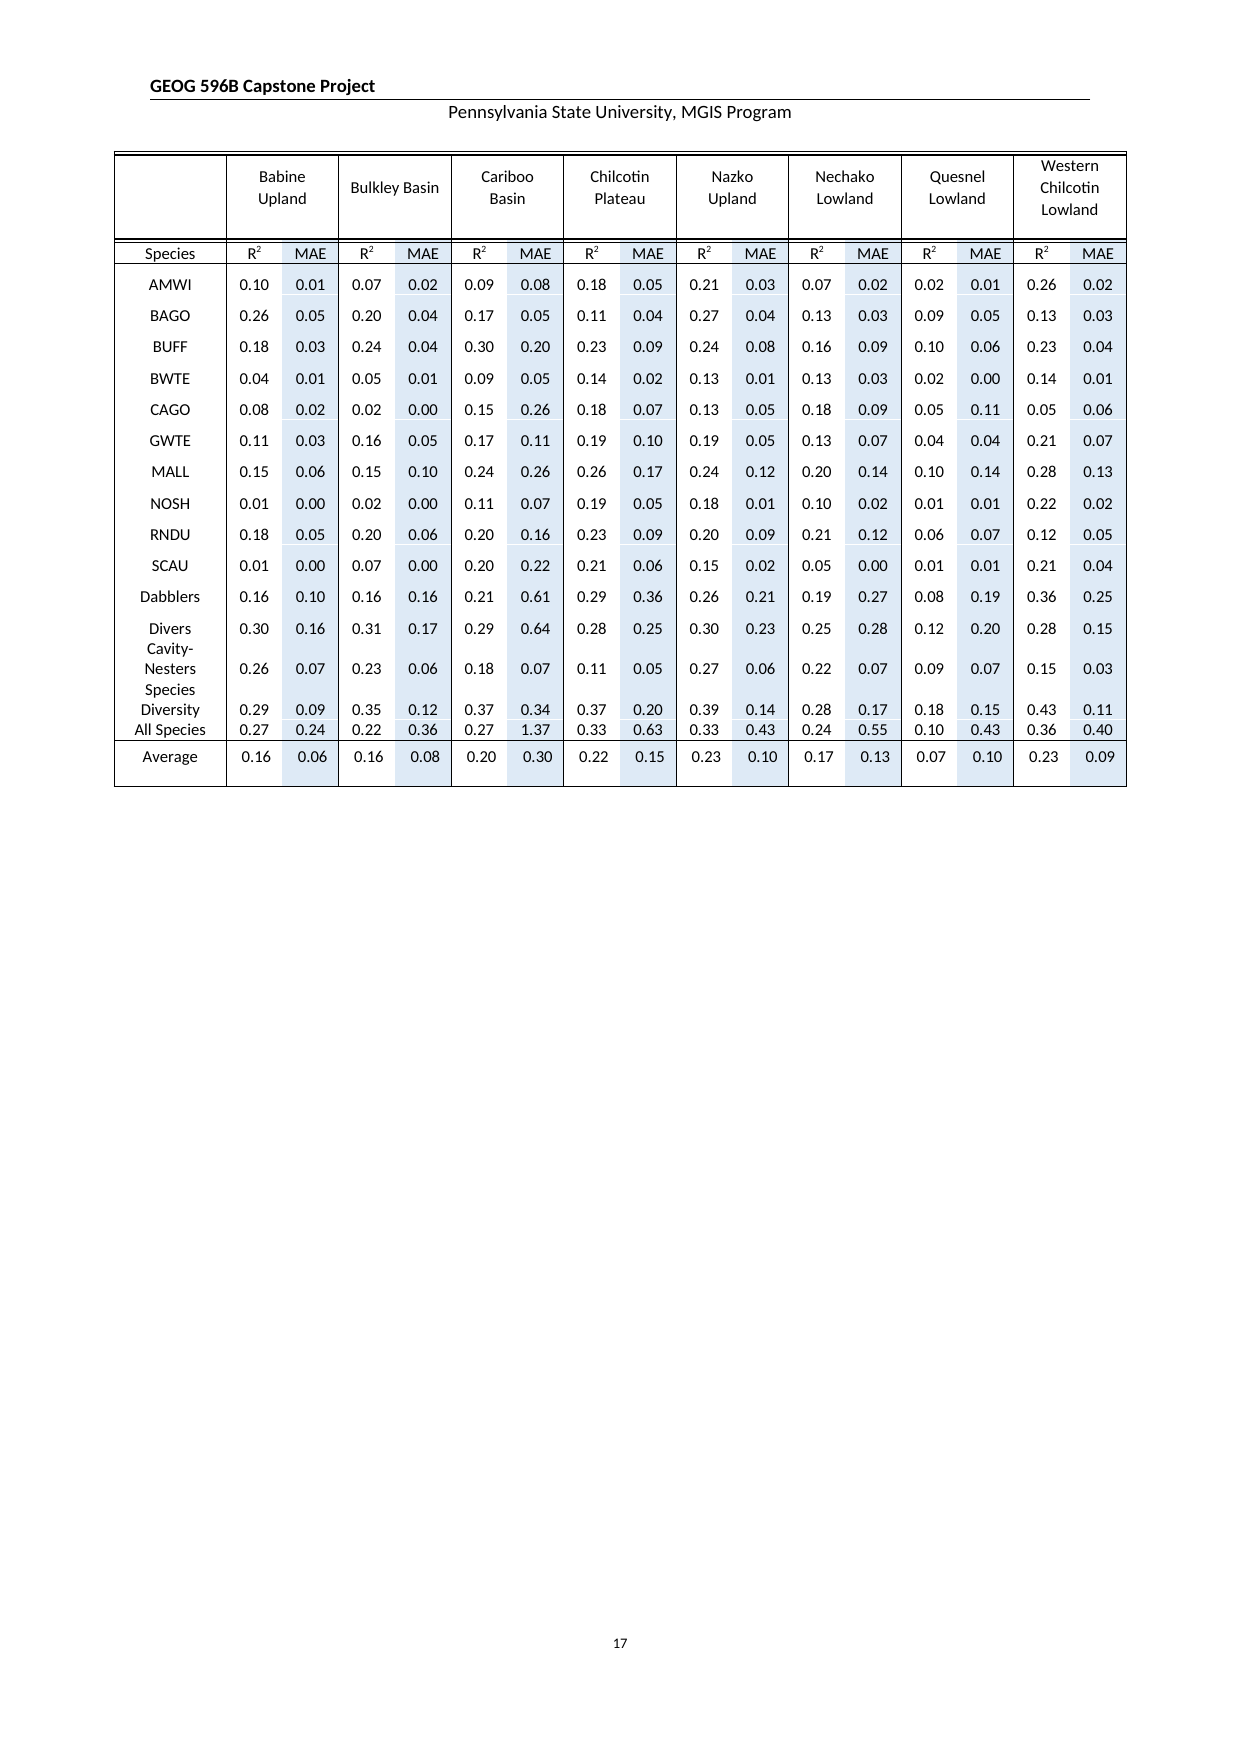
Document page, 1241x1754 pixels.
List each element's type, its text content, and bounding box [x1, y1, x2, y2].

table_cell 0.03 [1070, 638, 1126, 679]
table_cell 0.25 [620, 607, 676, 638]
table_cell 0.01 [227, 482, 282, 513]
table_cell 0.15 [1014, 638, 1070, 679]
table_cell BUFF [115, 326, 226, 357]
table_cell 0.09 [620, 326, 676, 357]
table_cell 0.01 [957, 264, 1013, 294]
table_cell 1.37 [507, 720, 563, 740]
table_cell 0.29 [564, 576, 620, 607]
table_cell 0.05 [1014, 388, 1070, 419]
table_cell 0.01 [227, 545, 282, 576]
table_cell R2 [902, 243, 957, 263]
table_cell SCAU [115, 545, 226, 576]
table_cell 0.03 [282, 420, 338, 451]
table_cell 0.43 [732, 720, 788, 740]
table_cell R2 [227, 243, 282, 263]
table_cell 0.07 [957, 638, 1013, 679]
table_cell 0.09 [902, 638, 957, 679]
table_cell 0.30 [507, 741, 563, 786]
table_cell 0.09 [282, 679, 338, 719]
table_cell 0.04 [1070, 326, 1126, 357]
table_cell 0.33 [564, 720, 620, 740]
table_cell 0.09 [845, 326, 901, 357]
table_cell 0.34 [507, 679, 563, 719]
table_cell 0.20 [957, 607, 1013, 638]
table_cell 0.00 [395, 545, 451, 576]
table_cell 0.26 [1014, 264, 1070, 294]
table_cell MAE [395, 243, 451, 263]
table_cell 0.02 [339, 482, 395, 513]
table_cell 0.05 [957, 295, 1013, 326]
table_cell R2 [564, 243, 620, 263]
table_cell 0.07 [957, 513, 1013, 544]
table_cell 0.07 [789, 264, 845, 294]
table_header Quesnel Lowland [902, 156, 1013, 238]
table_cell 0.06 [902, 513, 957, 544]
table_cell Species [115, 243, 226, 263]
table_cell 0.21 [789, 513, 845, 544]
table_cell 0.02 [845, 264, 901, 294]
table_header Bulkley Basin [339, 156, 451, 238]
table_cell 0.06 [395, 513, 451, 544]
table_cell 0.21 [1014, 545, 1070, 576]
table_cell 0.20 [620, 679, 676, 719]
table_cell 0.16 [789, 326, 845, 357]
table_cell 0.02 [845, 482, 901, 513]
table_cell 0.13 [677, 357, 732, 388]
table_cell AMWI [115, 264, 226, 294]
table_cell CAGO [115, 388, 226, 419]
table_cell 0.27 [677, 295, 732, 326]
table_cell 0.08 [902, 576, 957, 607]
table_cell 0.05 [339, 357, 395, 388]
table_cell R2 [677, 243, 732, 263]
table_cell 0.07 [1070, 420, 1126, 451]
table_cell 0.14 [1014, 357, 1070, 388]
table_cell 0.23 [732, 607, 788, 638]
table_cell 0.15 [339, 451, 395, 482]
table_cell 0.05 [620, 482, 676, 513]
table_cell R2 [452, 243, 507, 263]
table_cell 0.12 [902, 607, 957, 638]
table_cell 0.00 [957, 357, 1013, 388]
table_cell 0.03 [732, 264, 788, 294]
table_cell 0.02 [620, 357, 676, 388]
table_cell 0.10 [282, 576, 338, 607]
table_cell MAE [282, 243, 338, 263]
table_cell 0.19 [677, 420, 732, 451]
table_cell 0.16 [339, 741, 395, 786]
table_cell 0.02 [902, 264, 957, 294]
table_cell 0.18 [564, 264, 620, 294]
table_cell 0.04 [395, 326, 451, 357]
table_cell 0.02 [902, 357, 957, 388]
table_cell 0.02 [732, 545, 788, 576]
table_cell 0.21 [452, 576, 507, 607]
table_cell 0.20 [452, 545, 507, 576]
table_cell 0.03 [845, 357, 901, 388]
table_cell 0.04 [395, 295, 451, 326]
table_cell 0.16 [339, 576, 395, 607]
table_cell R2 [339, 243, 395, 263]
table_cell 0.11 [564, 638, 620, 679]
table_cell 0.22 [339, 720, 395, 740]
table_cell 0.17 [395, 607, 451, 638]
table_cell 0.09 [620, 513, 676, 544]
table_cell 0.16 [227, 741, 282, 786]
table_cell 0.36 [1014, 576, 1070, 607]
table_cell 0.16 [507, 513, 563, 544]
table_cell 0.04 [732, 295, 788, 326]
table_cell 0.07 [507, 638, 563, 679]
table_cell 0.26 [507, 451, 563, 482]
table_cell 0.13 [1070, 451, 1126, 482]
table_header Western Chilcotin Lowland [1014, 156, 1126, 238]
table_cell 0.14 [564, 357, 620, 388]
table_cell 0.05 [507, 295, 563, 326]
table_cell 0.04 [227, 357, 282, 388]
table_cell 0.13 [789, 420, 845, 451]
table_cell 0.02 [1070, 264, 1126, 294]
table_cell 0.10 [902, 451, 957, 482]
table_cell 0.00 [282, 482, 338, 513]
table_cell 0.12 [845, 513, 901, 544]
table_cell 0.20 [789, 451, 845, 482]
table_cell 0.22 [564, 741, 620, 786]
table_cell 0.17 [845, 679, 901, 719]
table_cell 0.12 [1014, 513, 1070, 544]
table_cell 0.11 [1070, 679, 1126, 719]
table_cell 0.39 [677, 679, 732, 719]
table_cell 0.27 [227, 720, 282, 740]
table_cell 0.40 [1070, 720, 1126, 740]
table_cell 0.04 [902, 420, 957, 451]
table_cell 0.20 [452, 741, 507, 786]
table_cell 0.06 [282, 451, 338, 482]
table_cell 0.64 [507, 607, 563, 638]
table_cell 0.07 [902, 741, 957, 786]
table_cell 0.01 [957, 482, 1013, 513]
table_header Chilcotin Plateau [564, 156, 676, 238]
table_cell 0.21 [564, 545, 620, 576]
table_cell 0.00 [845, 545, 901, 576]
table_cell 0.26 [227, 295, 282, 326]
table_cell 0.10 [732, 741, 788, 786]
table_cell 0.28 [564, 607, 620, 638]
table_cell 0.18 [789, 388, 845, 419]
table_cell 0.06 [732, 638, 788, 679]
table_cell 0.12 [395, 679, 451, 719]
table_cell 0.07 [845, 420, 901, 451]
table_cell 0.24 [282, 720, 338, 740]
table_cell 0.15 [452, 388, 507, 419]
table_cell 0.22 [507, 545, 563, 576]
table_cell 0.05 [902, 388, 957, 419]
table_cell 0.27 [845, 576, 901, 607]
table_cell 0.08 [732, 326, 788, 357]
table_cell 0.17 [789, 741, 845, 786]
table_cell 0.10 [902, 326, 957, 357]
table_cell 0.20 [339, 295, 395, 326]
table_cell 0.14 [845, 451, 901, 482]
table_cell 0.09 [732, 513, 788, 544]
table_cell 0.10 [395, 451, 451, 482]
table_cell 0.06 [957, 326, 1013, 357]
table_cell 0.16 [395, 576, 451, 607]
table_cell 0.05 [282, 513, 338, 544]
table_cell 0.10 [957, 741, 1013, 786]
table_cell Species Diversity [115, 679, 226, 719]
table_cell 0.25 [789, 607, 845, 638]
table_cell 0.04 [1070, 545, 1126, 576]
table_cell 0.03 [282, 326, 338, 357]
table_cell 0.01 [282, 357, 338, 388]
table_cell 0.05 [620, 638, 676, 679]
table_cell 0.11 [452, 482, 507, 513]
table_cell 0.00 [395, 388, 451, 419]
table_cell 0.06 [620, 545, 676, 576]
table_cell 0.07 [339, 264, 395, 294]
table_cell 0.20 [452, 513, 507, 544]
table_cell 0.28 [1014, 451, 1070, 482]
table_cell MAE [845, 243, 901, 263]
table_cell 0.17 [452, 295, 507, 326]
table_cell 0.16 [282, 607, 338, 638]
table_cell 0.24 [677, 326, 732, 357]
table_cell 0.01 [282, 264, 338, 294]
table_cell 0.55 [845, 720, 901, 740]
table_cell 0.21 [1014, 420, 1070, 451]
table_cell 0.22 [789, 638, 845, 679]
table_cell 0.01 [902, 545, 957, 576]
table_header [115, 156, 226, 238]
table_cell 0.19 [564, 482, 620, 513]
table_cell 0.29 [452, 607, 507, 638]
table_cell 0.29 [227, 679, 282, 719]
table_cell 0.09 [1070, 741, 1126, 786]
table_cell 0.06 [282, 741, 338, 786]
table_cell 0.23 [564, 513, 620, 544]
table_cell 0.30 [227, 607, 282, 638]
table_cell 0.13 [789, 357, 845, 388]
table_cell 0.35 [339, 679, 395, 719]
table_cell 0.12 [732, 451, 788, 482]
table_cell 0.23 [564, 326, 620, 357]
table_cell 0.19 [564, 420, 620, 451]
table_cell 0.11 [564, 295, 620, 326]
table_cell 0.02 [282, 388, 338, 419]
table_cell 0.01 [957, 545, 1013, 576]
table_cell 0.36 [1014, 720, 1070, 740]
table_cell Average [115, 741, 226, 786]
table_cell 0.15 [620, 741, 676, 786]
table_cell 0.27 [677, 638, 732, 679]
table_cell 0.22 [1014, 482, 1070, 513]
table_header Babine Upland [227, 156, 338, 238]
table_cell 0.26 [677, 576, 732, 607]
table_cell 0.18 [227, 513, 282, 544]
table_cell 0.14 [732, 679, 788, 719]
table_cell 0.00 [282, 545, 338, 576]
table_cell 0.01 [395, 357, 451, 388]
table_cell 0.15 [677, 545, 732, 576]
table_cell 0.11 [227, 420, 282, 451]
table_cell 0.13 [789, 295, 845, 326]
table_cell 0.36 [395, 720, 451, 740]
table_cell 0.05 [732, 388, 788, 419]
table_cell 0.18 [564, 388, 620, 419]
table_cell 0.11 [507, 420, 563, 451]
table_cell Cavity-Nesters [115, 638, 226, 679]
table_cell 0.23 [1014, 741, 1070, 786]
table_cell 0.09 [845, 388, 901, 419]
table_cell 0.13 [845, 741, 901, 786]
table_cell 0.09 [452, 357, 507, 388]
table_cell 0.06 [1070, 388, 1126, 419]
table_cell 0.63 [620, 720, 676, 740]
table_cell MAE [507, 243, 563, 263]
table_cell MAE [620, 243, 676, 263]
table_cell 0.06 [395, 638, 451, 679]
table_cell 0.10 [227, 264, 282, 294]
table_cell 0.23 [677, 741, 732, 786]
table_cell RNDU [115, 513, 226, 544]
table_cell 0.30 [677, 607, 732, 638]
table_cell 0.61 [507, 576, 563, 607]
table_cell 0.33 [677, 720, 732, 740]
table_cell 0.17 [620, 451, 676, 482]
table_cell 0.07 [507, 482, 563, 513]
table_cell 0.21 [677, 264, 732, 294]
table_cell 0.01 [902, 482, 957, 513]
table_cell 0.03 [845, 295, 901, 326]
table_cell 0.08 [507, 264, 563, 294]
table_cell 0.09 [452, 264, 507, 294]
table_cell 0.13 [1014, 295, 1070, 326]
table_cell 0.27 [452, 720, 507, 740]
table_cell 0.04 [957, 420, 1013, 451]
table_cell 0.08 [395, 741, 451, 786]
table_cell 0.18 [677, 482, 732, 513]
table_cell 0.24 [677, 451, 732, 482]
table_cell 0.20 [339, 513, 395, 544]
table_cell 0.24 [789, 720, 845, 740]
table_cell 0.15 [227, 451, 282, 482]
table_cell 0.02 [339, 388, 395, 419]
table_cell 0.02 [1070, 482, 1126, 513]
table_cell 0.19 [957, 576, 1013, 607]
table_cell 0.05 [732, 420, 788, 451]
table_cell 0.24 [452, 451, 507, 482]
table_cell 0.26 [564, 451, 620, 482]
table_cell 0.16 [339, 420, 395, 451]
table_cell 0.28 [1014, 607, 1070, 638]
table_cell 0.19 [789, 576, 845, 607]
table_cell 0.05 [507, 357, 563, 388]
table_cell 0.23 [339, 638, 395, 679]
table_cell 0.09 [902, 295, 957, 326]
table_cell 0.07 [282, 638, 338, 679]
table_cell 0.30 [452, 326, 507, 357]
table_cell GWTE [115, 420, 226, 451]
table_cell 0.13 [677, 388, 732, 419]
table_cell 0.01 [1070, 357, 1126, 388]
table_cell 0.36 [620, 576, 676, 607]
table_cell 0.03 [1070, 295, 1126, 326]
table_cell 0.26 [227, 638, 282, 679]
table_cell 0.07 [620, 388, 676, 419]
table_cell 0.05 [395, 420, 451, 451]
table_cell 0.05 [620, 264, 676, 294]
table_cell 0.01 [732, 482, 788, 513]
table_cell 0.15 [1070, 607, 1126, 638]
table_cell 0.28 [845, 607, 901, 638]
table_cell 0.28 [789, 679, 845, 719]
table_cell 0.18 [452, 638, 507, 679]
table_cell 0.23 [1014, 326, 1070, 357]
table_cell 0.07 [845, 638, 901, 679]
table_cell 0.05 [282, 295, 338, 326]
table_cell NOSH [115, 482, 226, 513]
table_header Cariboo Basin [452, 156, 563, 238]
table_cell BWTE [115, 357, 226, 388]
table_cell MALL [115, 451, 226, 482]
table_cell 0.31 [339, 607, 395, 638]
table_cell 0.25 [1070, 576, 1126, 607]
table_header Nechako Lowland [789, 156, 901, 238]
table_cell 0.05 [789, 545, 845, 576]
table_cell 0.08 [227, 388, 282, 419]
table_cell All Species [115, 720, 226, 740]
table_cell 0.18 [902, 679, 957, 719]
table_cell 0.18 [227, 326, 282, 357]
table_cell 0.37 [452, 679, 507, 719]
table_cell 0.00 [395, 482, 451, 513]
table_cell Dabblers [115, 576, 226, 607]
table_cell R2 [1014, 243, 1070, 263]
table_cell 0.15 [957, 679, 1013, 719]
table_cell MAE [732, 243, 788, 263]
table_cell 0.20 [507, 326, 563, 357]
table_header Nazko Upland [677, 156, 788, 238]
table_cell Divers [115, 607, 226, 638]
table_cell 0.14 [957, 451, 1013, 482]
table_cell MAE [957, 243, 1013, 263]
table_cell 0.07 [339, 545, 395, 576]
table_cell 0.01 [732, 357, 788, 388]
table_cell 0.37 [564, 679, 620, 719]
table_cell 0.04 [620, 295, 676, 326]
table_cell 0.10 [789, 482, 845, 513]
table_cell BAGO [115, 295, 226, 326]
table_cell 0.10 [620, 420, 676, 451]
table_cell R2 [789, 243, 845, 263]
table_cell 0.20 [677, 513, 732, 544]
table_cell 0.21 [732, 576, 788, 607]
table_cell 0.16 [227, 576, 282, 607]
table_cell 0.05 [1070, 513, 1126, 544]
table_cell 0.43 [1014, 679, 1070, 719]
table_cell 0.24 [339, 326, 395, 357]
table_cell 0.43 [957, 720, 1013, 740]
table_cell MAE [1070, 243, 1126, 263]
table_cell 0.17 [452, 420, 507, 451]
table_cell 0.26 [507, 388, 563, 419]
table_cell 0.02 [395, 264, 451, 294]
table_cell 0.11 [957, 388, 1013, 419]
table_cell 0.10 [902, 720, 957, 740]
